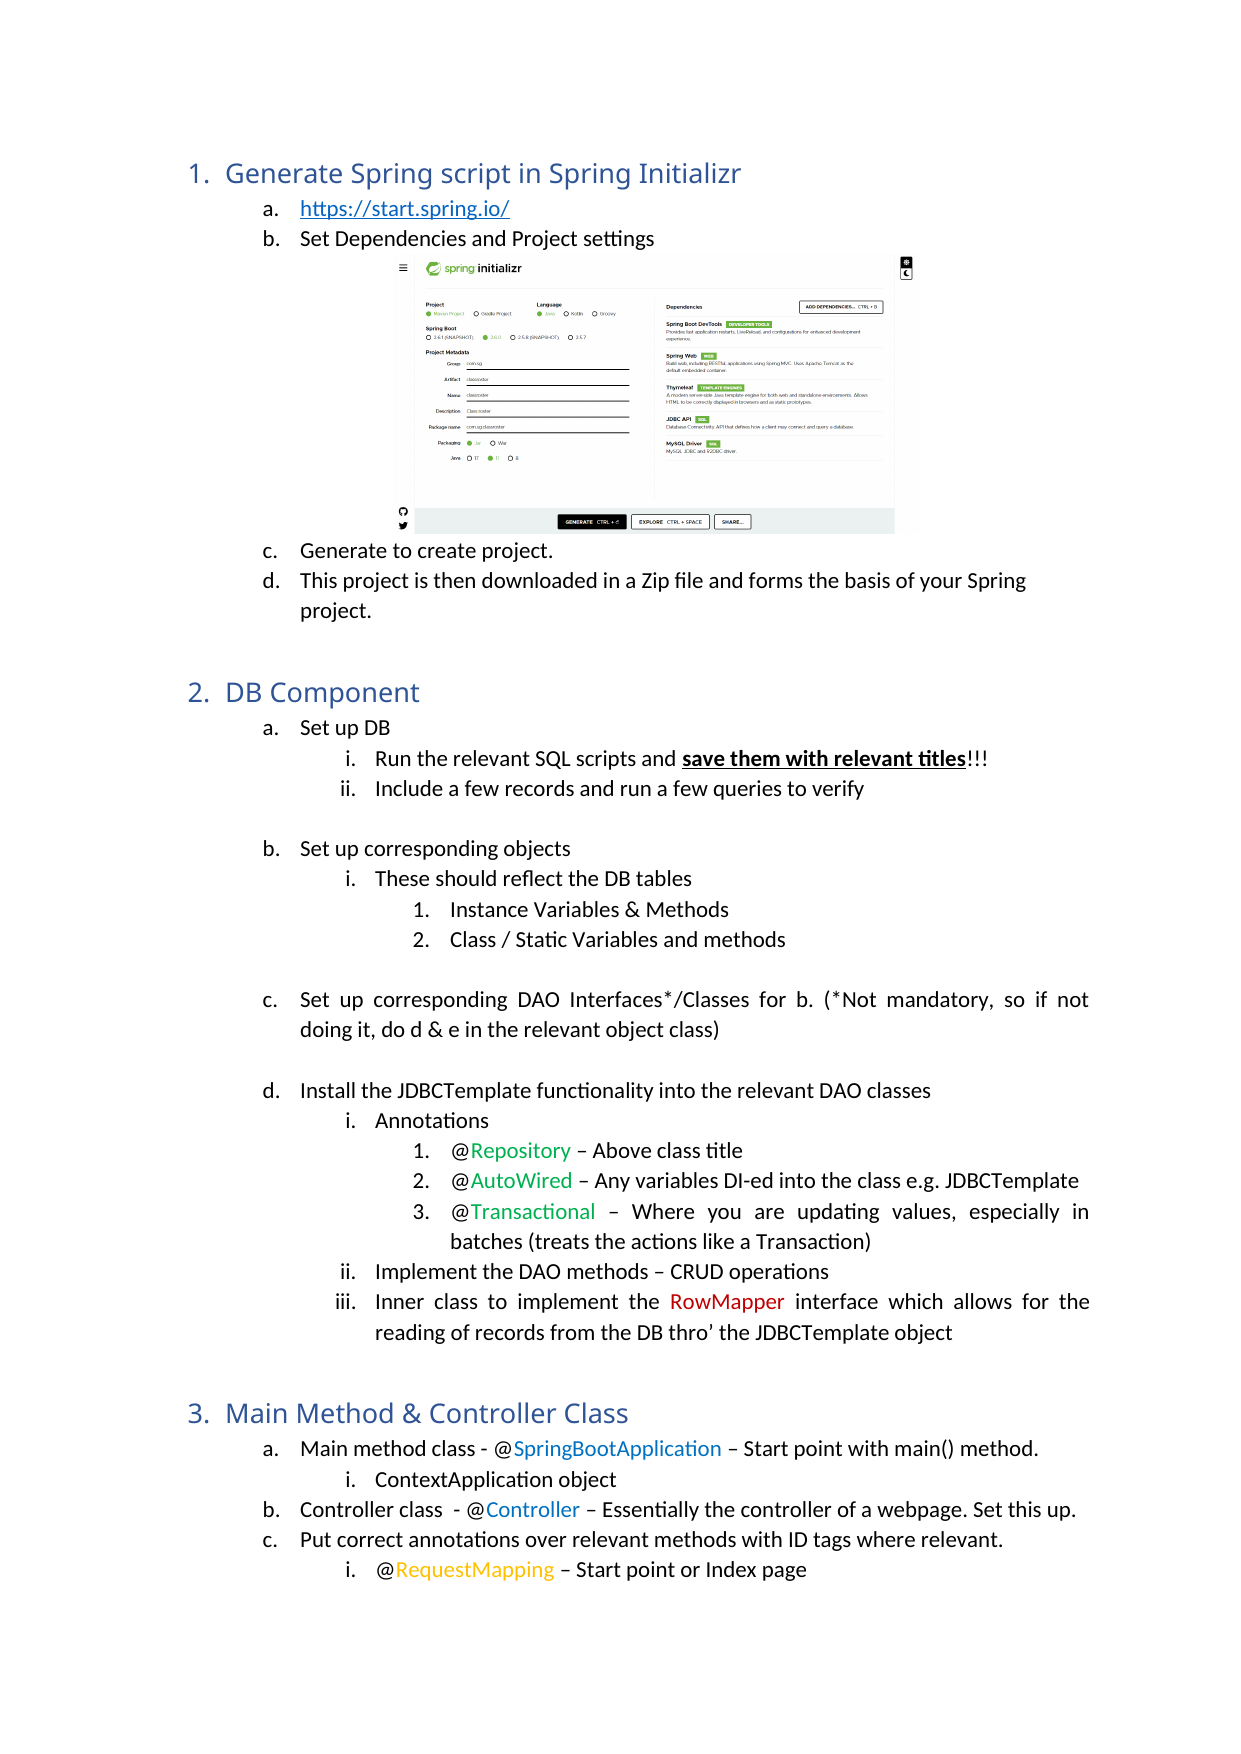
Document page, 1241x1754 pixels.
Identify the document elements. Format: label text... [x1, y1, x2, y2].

picture [394, 254, 921, 534]
list Controller class - @Controller – Essentially the controller of a webpage. Set this up. [262, 1495, 1090, 1523]
list Run the relevant SQL scripts and save them with relevant titles!!! [356, 744, 1090, 772]
list These should reflect the DB tables [356, 864, 1090, 893]
list @AutoWired – Any variables DI-ed into the class e.g. JDBCTemplate [412, 1167, 1090, 1195]
list Annotations [356, 1106, 1090, 1134]
list Main method class - @SpringBootApplication – Start point with main() method. [262, 1434, 1090, 1463]
list Instance Variables & Methods [412, 895, 1090, 923]
list ContextApplication object [356, 1465, 1090, 1493]
list Include a few records and run a few queries to verify [356, 774, 1090, 802]
list Set up DB [262, 713, 1090, 742]
list @Transactional – Where you are updating values, especially in batches (treats the actions like a Transaction) [412, 1197, 1090, 1255]
list @Repository – Above class title [412, 1136, 1090, 1164]
subtitle Main Method & Controller Class [187, 1395, 1090, 1432]
list Install the JDBCTemplate functionality into the relevant DAO classes [262, 1076, 1090, 1104]
list Generate to create project. [262, 536, 1090, 564]
list Class / Static Variables and methods [412, 925, 1090, 953]
list Set up corresponding DAO Interfaces*/Classes for b. (*Not mandatory, so if not doing it, do d & e in the relevant object class) [262, 985, 1090, 1044]
list @RequestMapping – Start point or Index page [356, 1555, 1090, 1583]
subtitle DB Component [187, 674, 1090, 711]
list Set Dependencies and Project settings [262, 224, 1090, 252]
list This project is then downloaded in a Zip file and forms the basis of your Spring project. [262, 566, 1090, 625]
list Put correct annotations over relevant methods with ID tags where relevant. [262, 1525, 1090, 1553]
list https://start.spring.io/ [262, 194, 1090, 222]
list Implement the DAO methods – CRUD operations [356, 1257, 1090, 1285]
subtitle Generate Spring script in Spring Initializr [187, 154, 1090, 191]
list Inner class to implement the RowMapper interface which allows for the reading of records from the DB thro’ the JDBCTemplate object [356, 1287, 1090, 1346]
list Set up corresponding objects [262, 834, 1090, 862]
